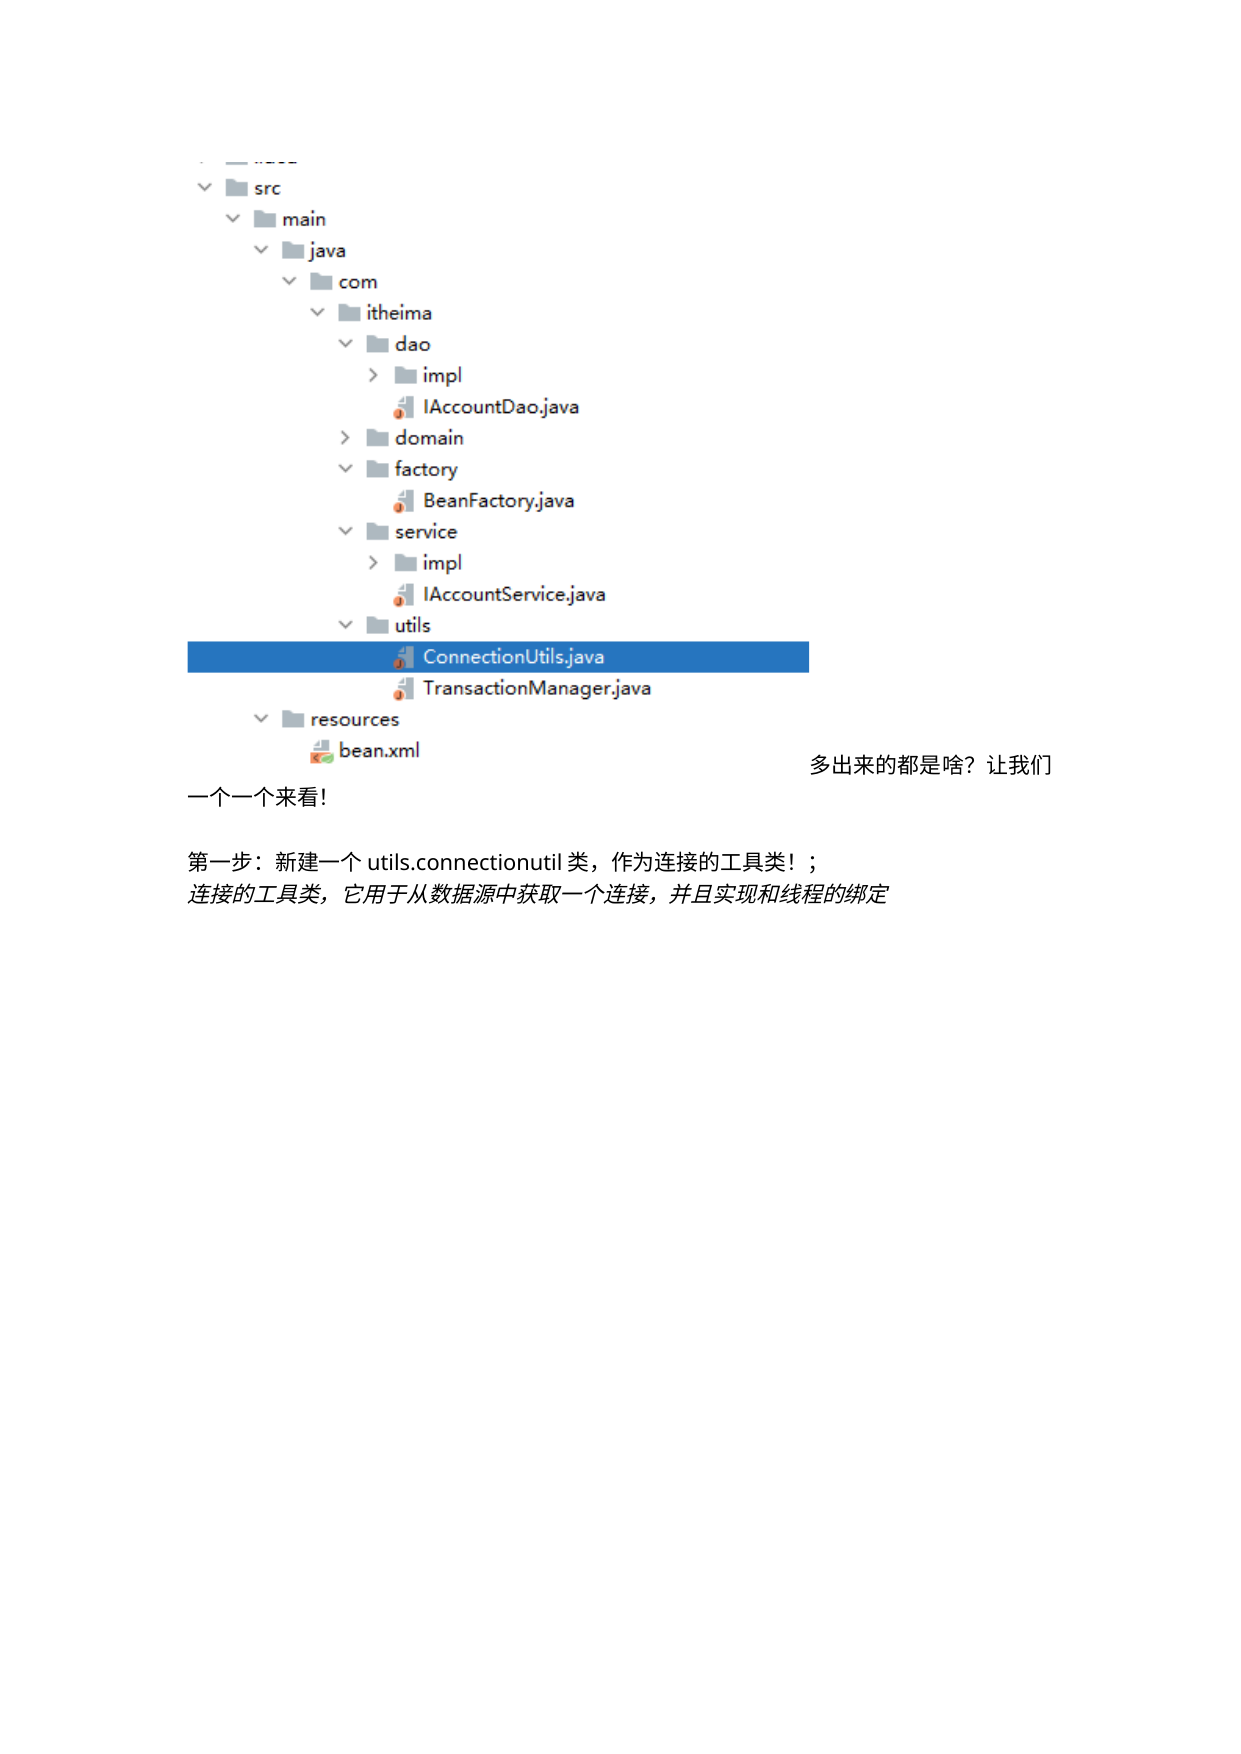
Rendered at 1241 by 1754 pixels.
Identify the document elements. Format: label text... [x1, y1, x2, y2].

text 第一步：新建一个utils.connectionutil类，作为连接的工具类！； [187, 844, 1053, 877]
text 连接的工具类，它用于从数据源中获取一个连接，并且实现和线程的绑定 [187, 877, 1053, 909]
picture [187, 162, 810, 773]
